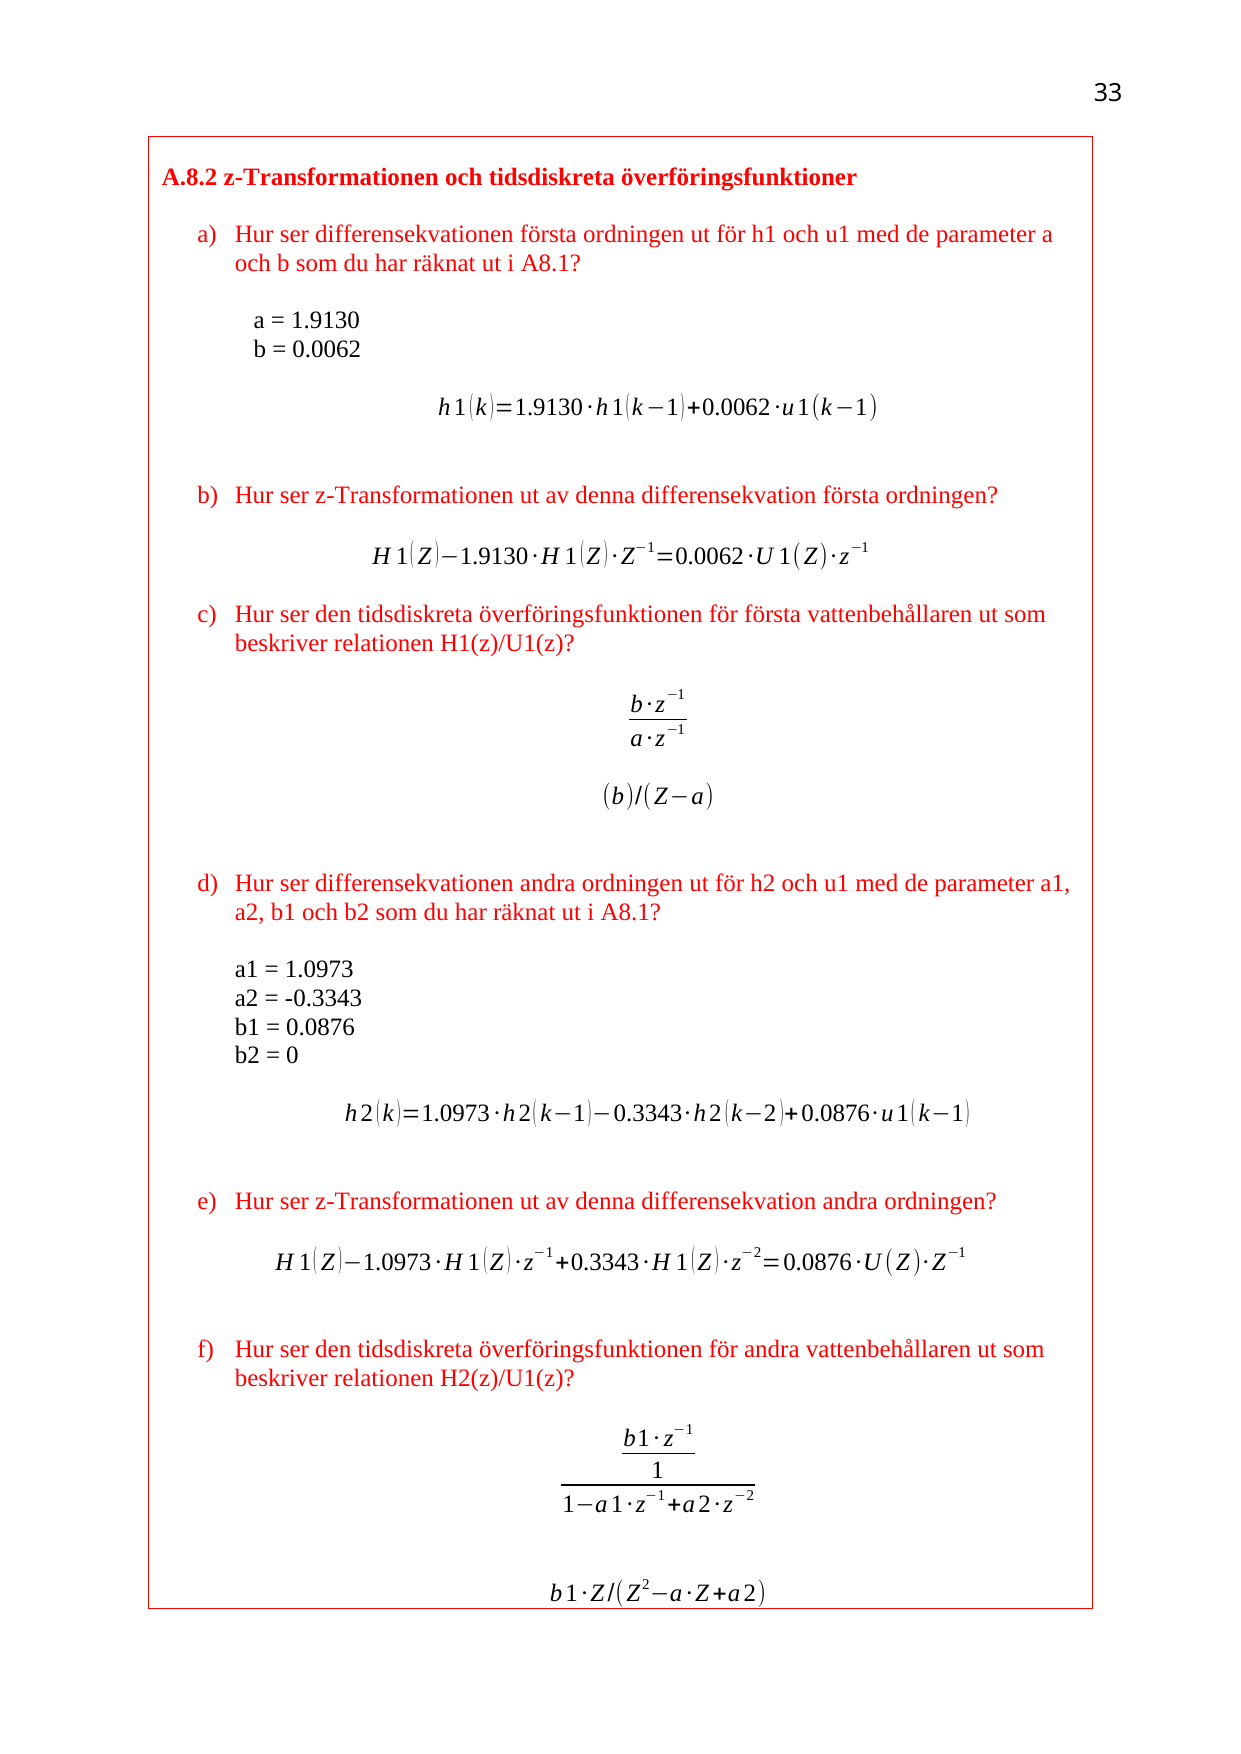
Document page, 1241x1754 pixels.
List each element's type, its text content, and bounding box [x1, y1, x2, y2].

table_cell A.8.2 z-Transformationen och tidsdiskreta överföringsfunktioner Hur ser differensekvationen första ordningen ut för h1 och u1 med de parameter a och b som du har räknat ut i A8.1? a = 1.9130 b = 0.0062 Hur ser z-Transformationen ut av denna differensekvation första ordningen? Hur ser den tidsdiskreta överföringsfunktionen för första vattenbehållaren ut som beskriver relationen H1(z)/U1(z)? Hur ser differensekvationen andra ordningen ut för h2 och u1 med de parameter a1, a2, b1 och b2 som du har räknat ut i A8.1? a1 = 1.0973 a2 = -0.3343 b1 = 0.0876 b2 = 0 Hur ser z-Transformationen ut av denna differensekvation andra ordningen? Hur ser den tidsdiskreta överföringsfunktionen för andra vattenbehållaren ut som beskriver relationen H2(z)/U1(z)? [149, 137, 1092, 1608]
